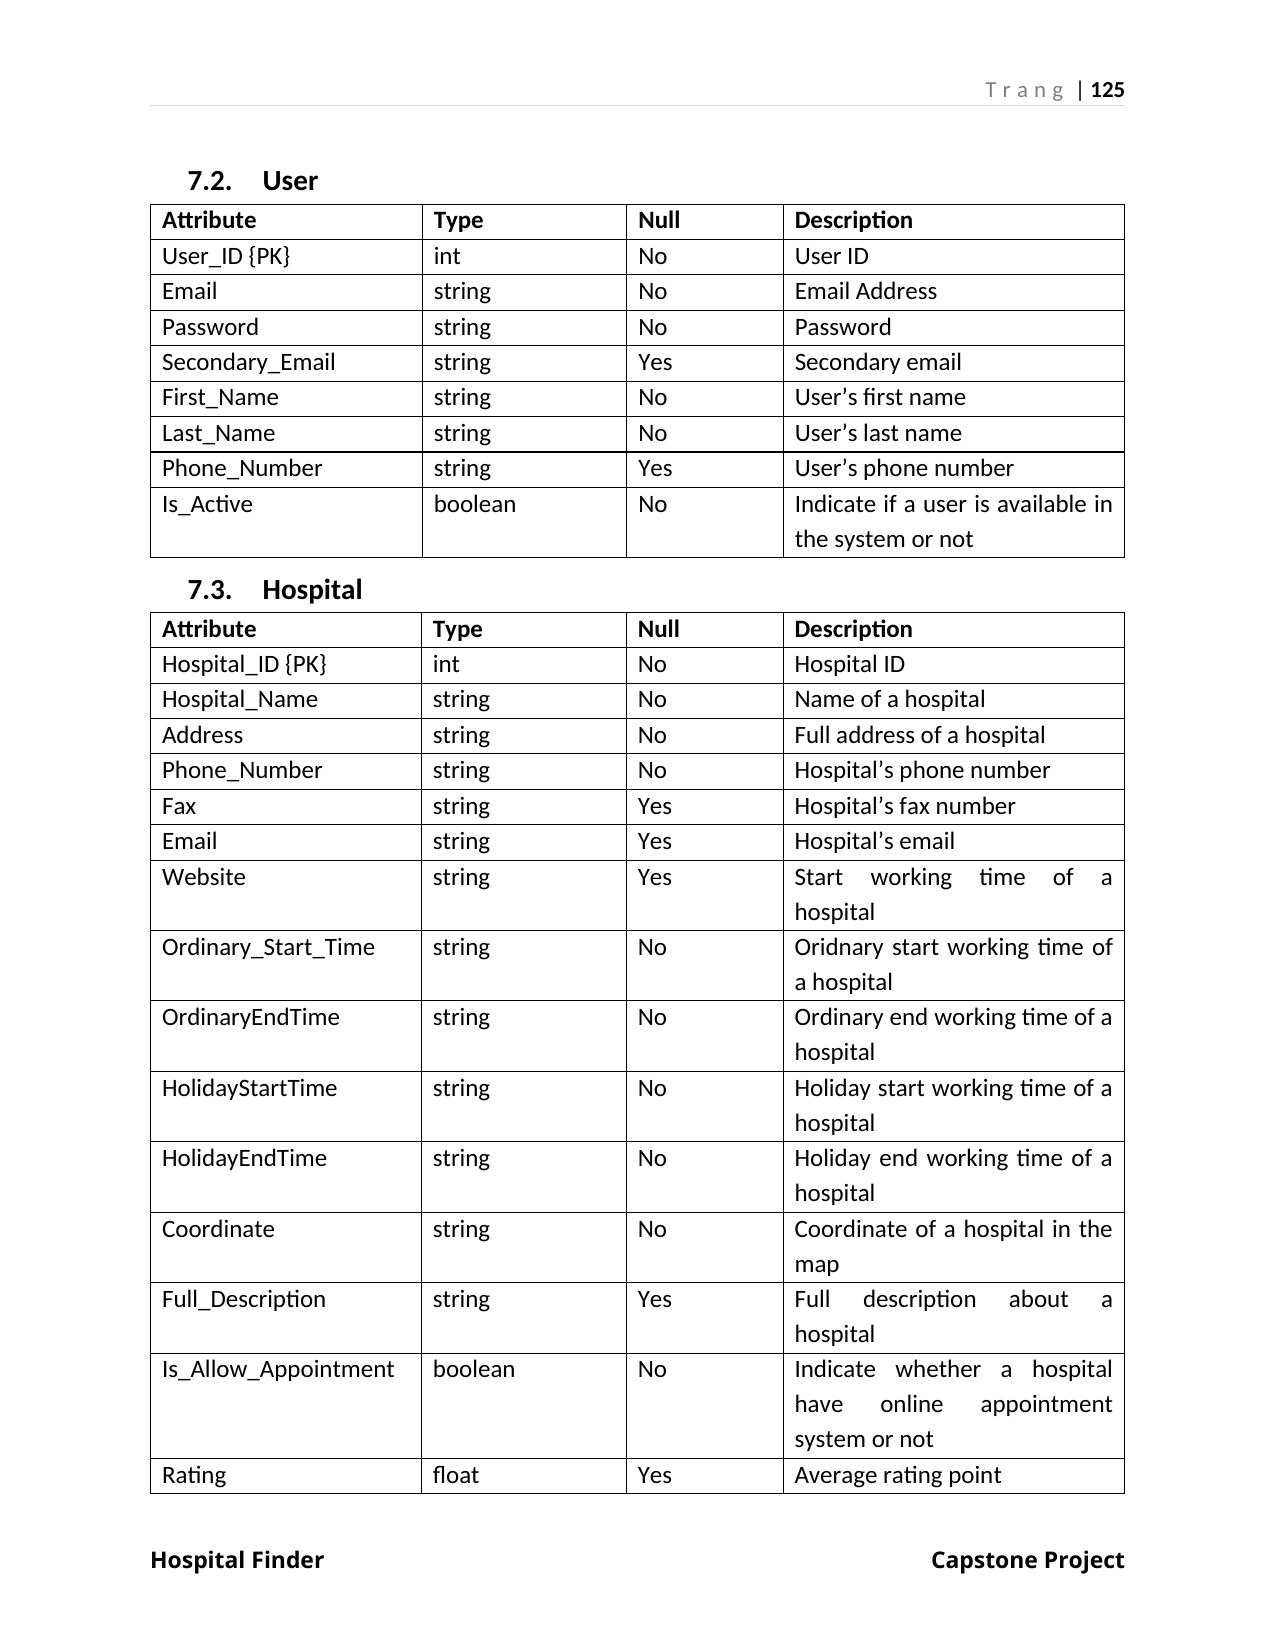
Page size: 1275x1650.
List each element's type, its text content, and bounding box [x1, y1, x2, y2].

table_cell No [627, 1001, 783, 1071]
table_cell Yes [627, 790, 783, 824]
table_header Attribute [151, 613, 421, 647]
table_cell Secondary email [784, 346, 1124, 381]
table_cell Name of a hospital [784, 684, 1124, 718]
table_cell Is_Allow_Appointment [151, 1354, 421, 1458]
table_cell Yes [627, 453, 783, 487]
table_cell boolean [423, 488, 626, 557]
table_cell Fax [151, 790, 421, 824]
table_cell string [422, 719, 626, 753]
table_cell Yes [627, 861, 783, 930]
table_cell No [627, 275, 783, 310]
table_cell OrdinaryEndTime [151, 1001, 421, 1071]
table_cell Indicate if a user is available in the system or not [784, 488, 1124, 557]
table_cell Rating [151, 1459, 421, 1493]
list User [187, 162, 1125, 198]
table_cell string [422, 1001, 626, 1071]
table_cell Hospital_Name [151, 684, 421, 718]
table_cell Ordinary_Start_Time [151, 931, 421, 1000]
table_header Description [784, 613, 1124, 647]
table_cell string [422, 754, 626, 789]
table_header Null [627, 613, 783, 647]
table_cell string [422, 684, 626, 718]
table_cell int [423, 240, 626, 274]
table_cell string [422, 790, 626, 824]
list Hospital [187, 571, 1125, 606]
table_cell string [422, 861, 626, 930]
table_cell string [423, 417, 626, 451]
table_cell int [422, 648, 626, 682]
table_cell Hospital’s fax number [784, 790, 1124, 824]
table_cell No [627, 719, 783, 753]
table_cell No [627, 311, 783, 345]
table_cell No [627, 488, 783, 557]
table_cell No [627, 648, 783, 682]
table_cell Ordinary end working time of a hospital [784, 1001, 1124, 1071]
table_cell Yes [627, 825, 783, 859]
table_cell No [627, 1354, 783, 1458]
table_cell No [627, 684, 783, 718]
table_cell User’s first name [784, 382, 1124, 416]
table_cell Email Address [784, 275, 1124, 310]
table_cell User_ID {PK} [151, 240, 422, 274]
table_cell Yes [627, 346, 783, 381]
table_cell Address [151, 719, 421, 753]
table_cell No [627, 754, 783, 789]
table_cell Hospital ID [784, 648, 1124, 682]
table_cell No [627, 240, 783, 274]
table_cell No [627, 1072, 783, 1141]
table_cell Start working time of a hospital [784, 861, 1124, 930]
table_cell User’s phone number [784, 453, 1124, 487]
table_cell Hospital_ID {PK} [151, 648, 421, 682]
table_cell string [422, 1283, 626, 1352]
table_cell Phone_Number [151, 754, 421, 789]
table_cell First_Name [151, 382, 422, 416]
table_cell Full description about a hospital [784, 1283, 1124, 1352]
table_cell string [423, 346, 626, 381]
table_cell Password [151, 311, 422, 345]
table_header Type [423, 205, 626, 239]
table_cell Oridnary start working time of a hospital [784, 931, 1124, 1000]
table_cell Secondary_Email [151, 346, 422, 381]
table_cell No [627, 1142, 783, 1212]
table_cell string [423, 453, 626, 487]
table_cell Email [151, 275, 422, 310]
table_cell User ID [784, 240, 1124, 274]
table_cell User’s last name [784, 417, 1124, 451]
table_cell Phone_Number [151, 453, 422, 487]
table_cell Password [784, 311, 1124, 345]
table_cell Full address of a hospital [784, 719, 1124, 753]
table_cell Yes [627, 1283, 783, 1352]
table_cell string [422, 825, 626, 859]
table_header Attribute [151, 205, 422, 239]
table_cell Average rating point [784, 1459, 1124, 1493]
table_header Type [422, 613, 626, 647]
table_cell Holiday end working time of a hospital [784, 1142, 1124, 1212]
table_cell Website [151, 861, 421, 930]
table_cell No [627, 931, 783, 1000]
table_cell Full_Description [151, 1283, 421, 1352]
table_cell HolidayEndTime [151, 1142, 421, 1212]
table_cell string [422, 1213, 626, 1282]
table_cell Email [151, 825, 421, 859]
table_cell Hospital’s phone number [784, 754, 1124, 789]
table_cell Indicate whether a hospital have online appointment system or not [784, 1354, 1124, 1458]
table_header Null [627, 205, 783, 239]
table_cell string [422, 931, 626, 1000]
table_cell string [423, 382, 626, 416]
table_cell string [423, 311, 626, 345]
table_cell Last_Name [151, 417, 422, 451]
table_cell HolidayStartTime [151, 1072, 421, 1141]
table_cell Holiday start working time of a hospital [784, 1072, 1124, 1141]
table_cell boolean [422, 1354, 626, 1458]
table_cell Yes [627, 1459, 783, 1493]
table_cell string [422, 1072, 626, 1141]
table_cell Coordinate [151, 1213, 421, 1282]
table_cell No [627, 1213, 783, 1282]
table_cell Coordinate of a hospital in the map [784, 1213, 1124, 1282]
table_cell Hospital’s email [784, 825, 1124, 859]
table_cell string [423, 275, 626, 310]
table_cell No [627, 417, 783, 451]
table_cell Is_Active [151, 488, 422, 557]
table_header Description [784, 205, 1124, 239]
table_cell float [422, 1459, 626, 1493]
table_cell string [422, 1142, 626, 1212]
table_cell No [627, 382, 783, 416]
